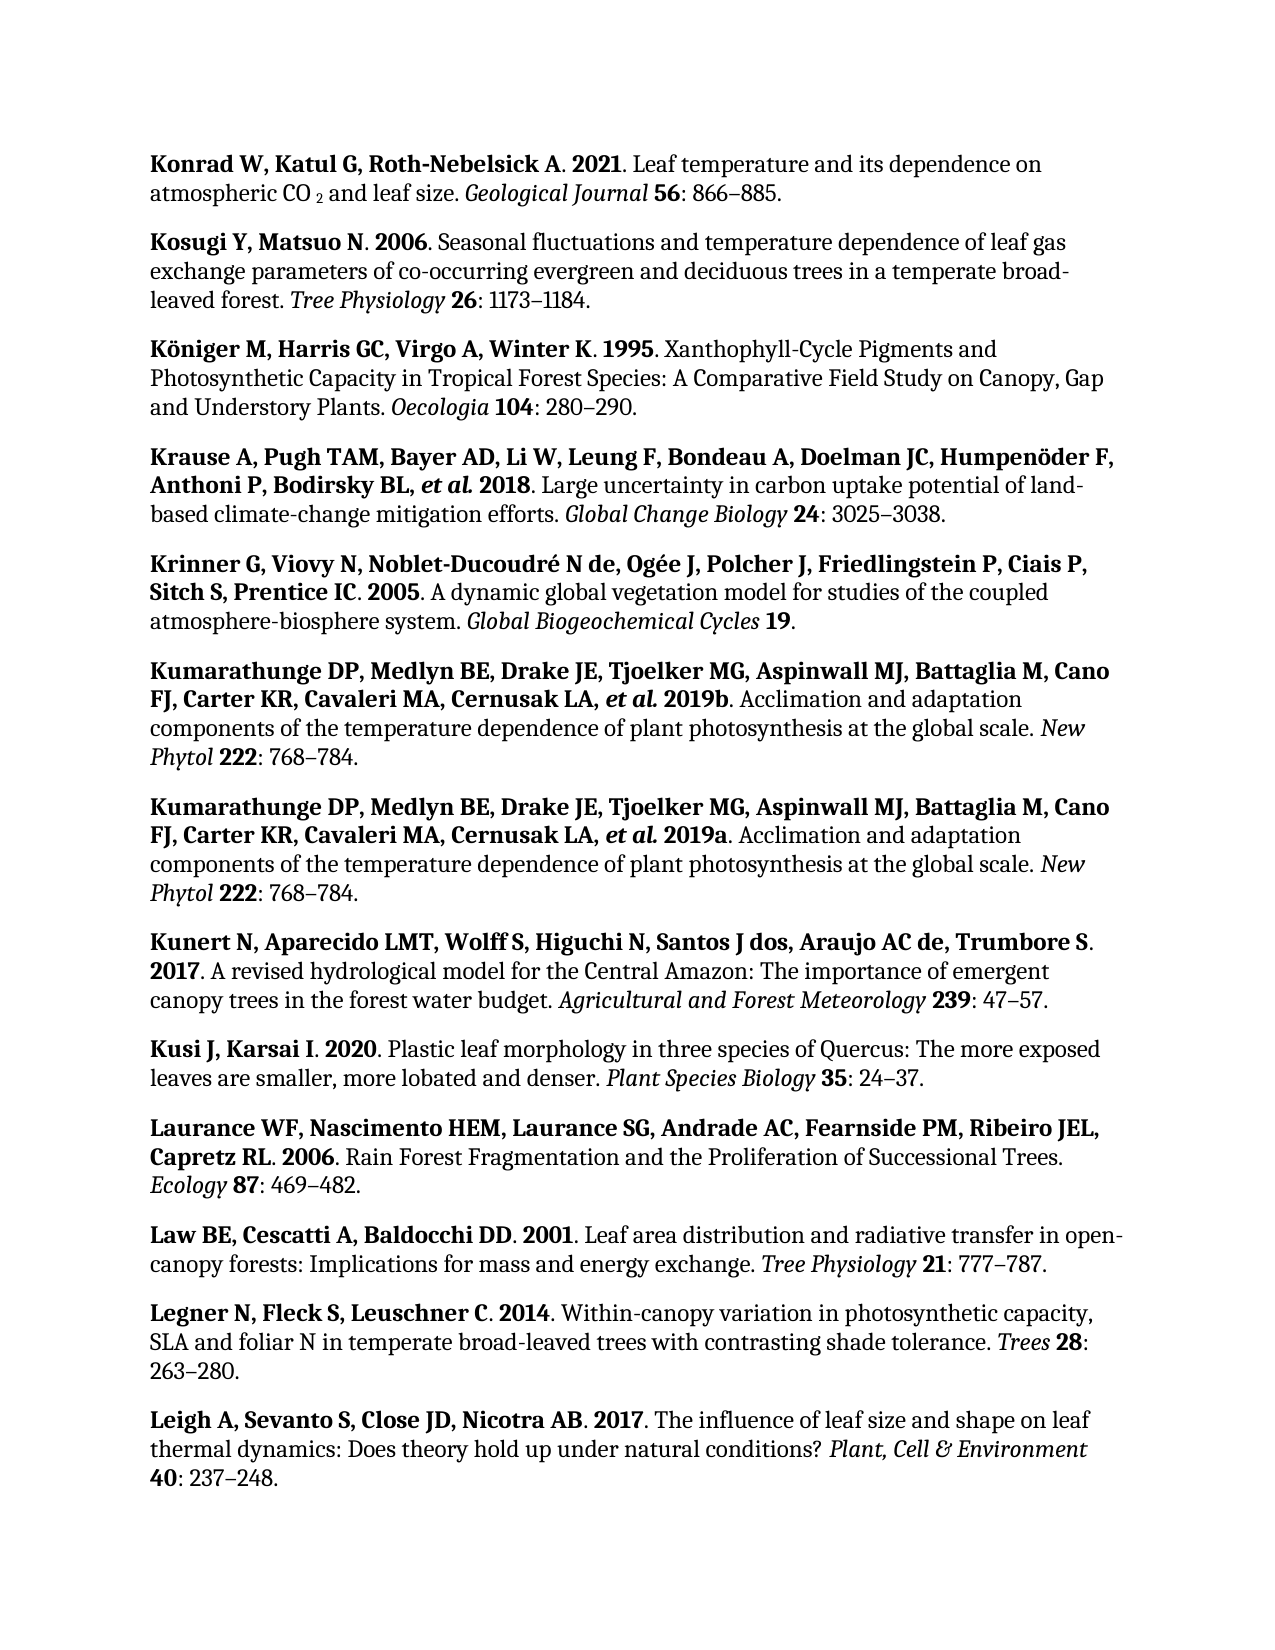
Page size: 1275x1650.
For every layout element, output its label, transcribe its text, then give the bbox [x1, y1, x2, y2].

text Kusi J, Karsai I. 2020. Plastic leaf morphology in three species of Quercus: The more exposed leaves are smaller, more lobated and denser. Plant Species Biology 35: 24–37. [150, 1035, 1125, 1093]
text Krause A, Pugh TAM, Bayer AD, Li W, Leung F, Bondeau A, Doelman JC, Humpenöder F, Anthoni P, Bodirsky BL, et al. 2018. Large uncertainty in carbon uptake potential of land-based climate-change mitigation efforts. Global Change Biology 24: 3025–3038. [150, 442, 1125, 529]
text Krinner G, Viovy N, Noblet-Ducoudré N de, Ogée J, Polcher J, Friedlingstein P, Ciais P, Sitch S, Prentice IC. 2005. A dynamic global vegetation model for studies of the coupled atmosphere-biosphere system. Global Biogeochemical Cycles 19. [150, 549, 1125, 636]
text Kunert N, Aparecido LMT, Wolff S, Higuchi N, Santos J dos, Araujo AC de, Trumbore S. 2017. A revised hydrological model for the Central Amazon: The importance of emergent canopy trees in the forest water budget. Agricultural and Forest Meteorology 239: 47–57. [150, 928, 1125, 1014]
text Kumarathunge DP, Medlyn BE, Drake JE, Tjoelker MG, Aspinwall MJ, Battaglia M, Cano FJ, Carter KR, Cavaleri MA, Cernusak LA, et al. 2019a. Acclimation and adaptation components of the temperature dependence of plant photosynthesis at the global scale. New Phytol 222: 768–784. [150, 792, 1125, 907]
text Kosugi Y, Matsuo N. 2006. Seasonal fluctuations and temperature dependence of leaf gas exchange parameters of co-occurring evergreen and deciduous trees in a temperate broad-leaved forest. Tree Physiology 26: 1173–1184. [150, 228, 1125, 314]
text Legner N, Fleck S, Leuschner C. 2014. Within-canopy variation in photosynthetic capacity, SLA and foliar N in temperate broad-leaved trees with contrasting shade tolerance. Trees 28: 263–280. [150, 1299, 1125, 1385]
text Konrad W, Katul G, Roth‐Nebelsick A. 2021. Leaf temperature and its dependence on atmospheric CO 2 and leaf size. Geological Journal 56: 866–885. [150, 150, 1125, 207]
text Law BE, Cescatti A, Baldocchi DD. 2001. Leaf area distribution and radiative transfer in open-canopy forests: Implications for mass and energy exchange. Tree Physiology 21: 777–787. [150, 1221, 1125, 1278]
text Königer M, Harris GC, Virgo A, Winter K. 1995. Xanthophyll-Cycle Pigments and Photosynthetic Capacity in Tropical Forest Species: A Comparative Field Study on Canopy, Gap and Understory Plants. Oecologia 104: 280–290. [150, 335, 1125, 422]
text Leigh A, Sevanto S, Close JD, Nicotra AB. 2017. The influence of leaf size and shape on leaf thermal dynamics: Does theory hold up under natural conditions? Plant, Cell & Environment 40: 237–248. [150, 1406, 1125, 1492]
text Laurance WF, Nascimento HEM, Laurance SG, Andrade AC, Fearnside PM, Ribeiro JEL, Capretz RL. 2006. Rain Forest Fragmentation and the Proliferation of Successional Trees. Ecology 87: 469–482. [150, 1114, 1125, 1200]
text Kumarathunge DP, Medlyn BE, Drake JE, Tjoelker MG, Aspinwall MJ, Battaglia M, Cano FJ, Carter KR, Cavaleri MA, Cernusak LA, et al. 2019b. Acclimation and adaptation components of the temperature dependence of plant photosynthesis at the global scale. New Phytol 222: 768–784. [150, 657, 1125, 772]
